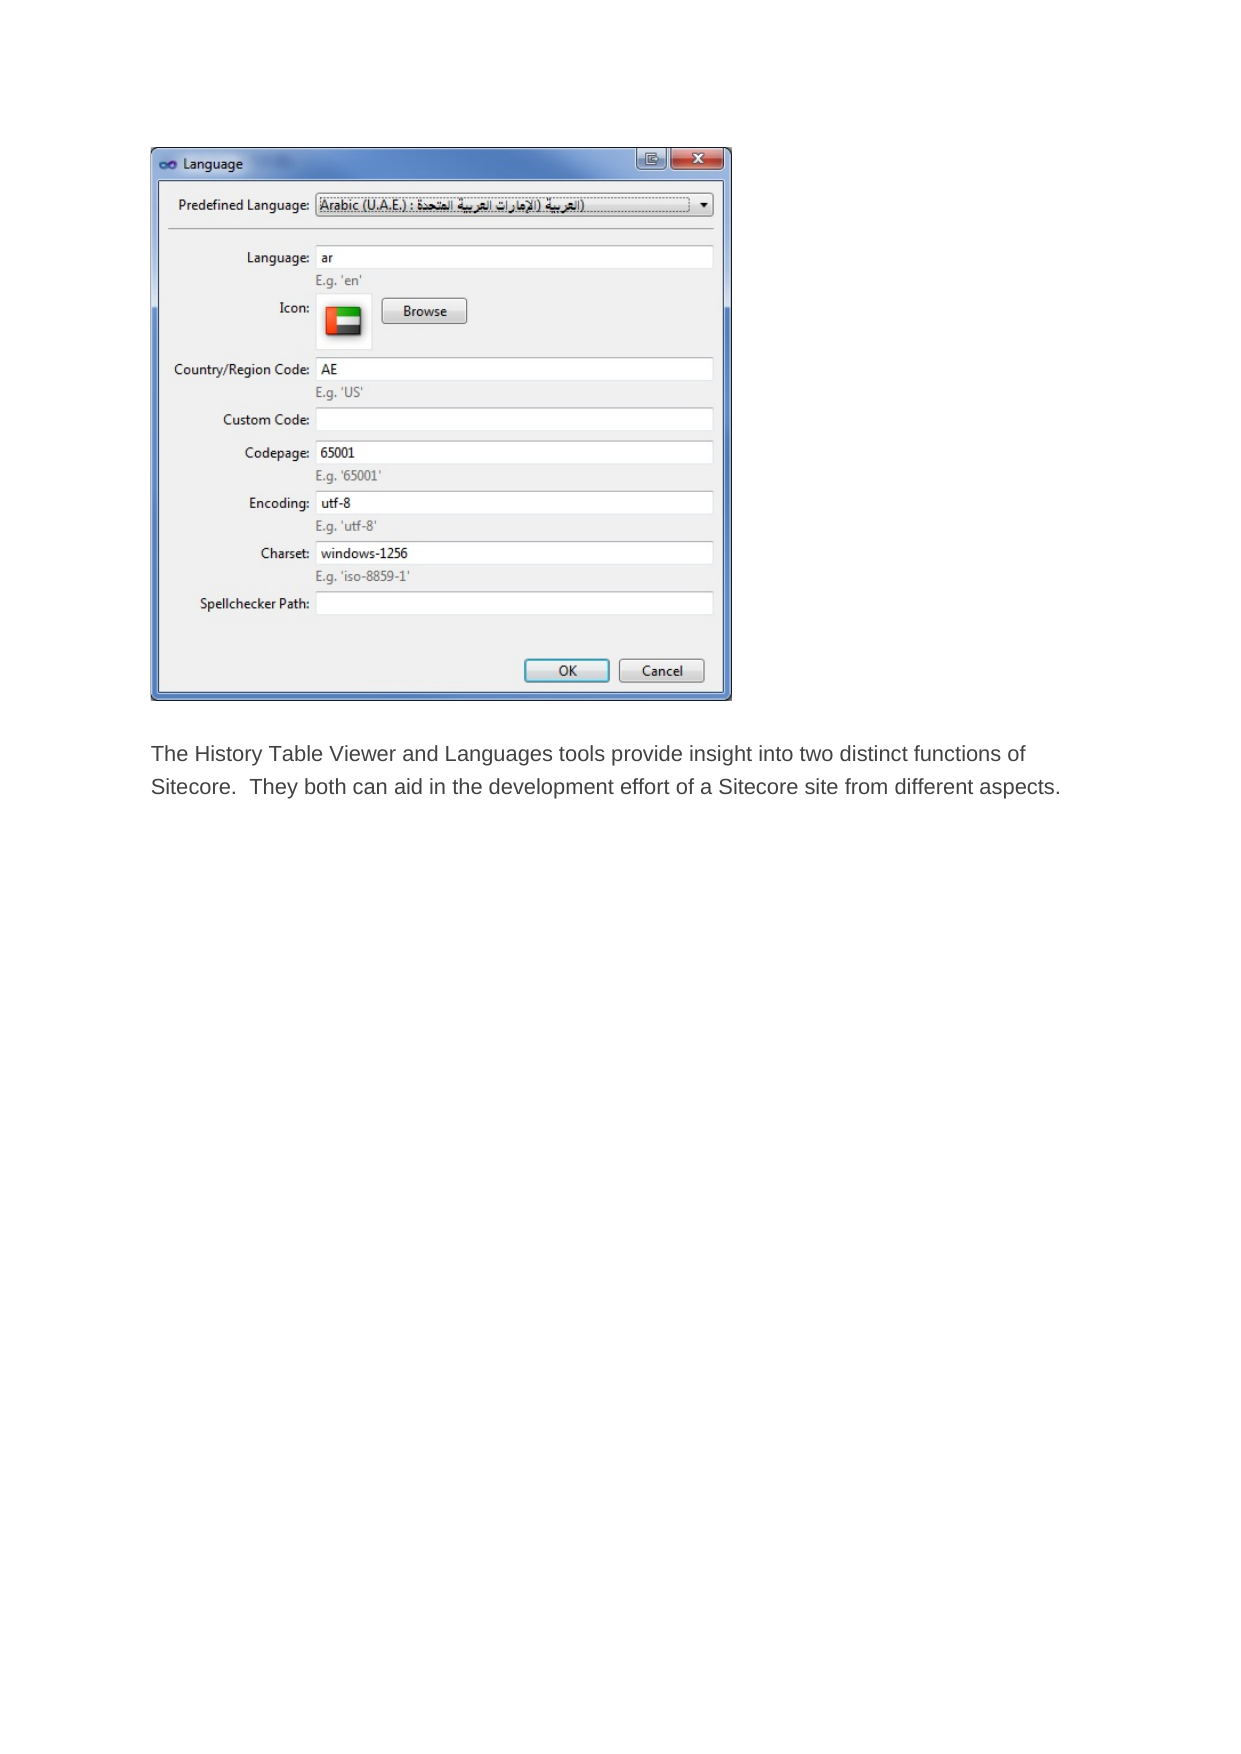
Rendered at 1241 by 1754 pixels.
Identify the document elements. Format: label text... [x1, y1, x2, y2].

picture [150, 147, 732, 701]
text The History Table Viewer and Languages tools provide insight into two distinct functions of Sitecore. They both can aid in the development effort of a Sitecore site from different aspects. [151, 733, 1093, 799]
